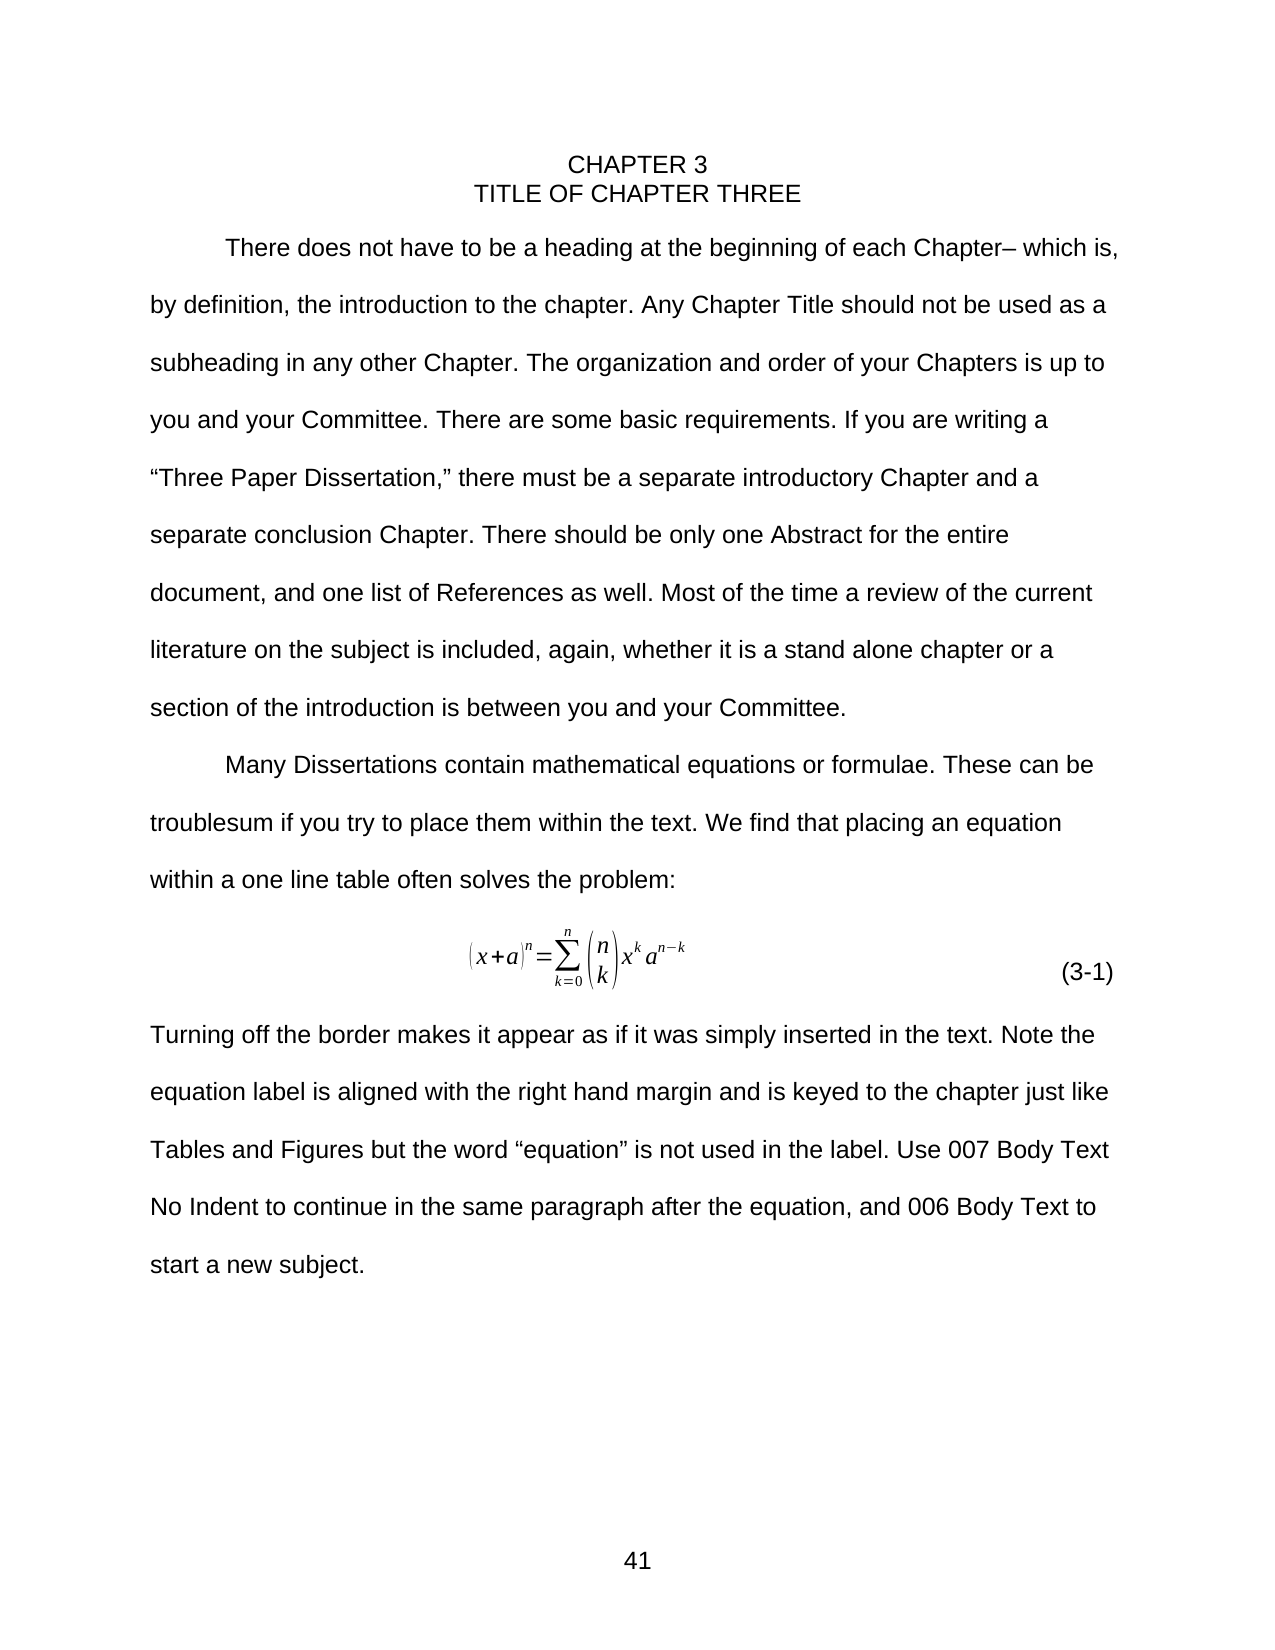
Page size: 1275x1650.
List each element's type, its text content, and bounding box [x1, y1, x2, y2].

text There does not have to be a heading at the beginning of each Chapter– which is, by definition, the introduction to the chapter. Any Chapter Title should not be used as a subheading in any other Chapter. The organization and order of your Chapters is up to you and your Committee. There are some basic requirements. If you are writing a “Three Paper Dissertation,” there must be a separate introductory Chapter and a separate conclusion Chapter. There should be only one Abstract for the entire document, and one list of References as well. Most of the time a review of the current literature on the subject is included, again, whether it is a stand alone chapter or a section of the introduction is between you and your Committee. [150, 232, 1125, 721]
text Turning off the border makes it appear as if it was simply inserted in the text. Note the equation label is aligned with the right hand margin and is keyed to the chapter just like Tables and Figures but the word “equation” is not used in the label. Use 007 Body Text No Indent to continue in the same paragraph after the equation, and 006 Body Text to start a new subject. [150, 1020, 1125, 1279]
text Many Dissertations contain mathematical equations or formulae. These can be troublesum if you try to place them within the text. We find that placing an equation within a one line table often solves the problem: [150, 750, 1125, 894]
text CHAPTER 3 [150, 150, 1125, 179]
table_header [150, 923, 1005, 1020]
title TITLE OF CHAPTER THREE [150, 179, 1125, 207]
table_header (3-1) [1005, 923, 1125, 1020]
